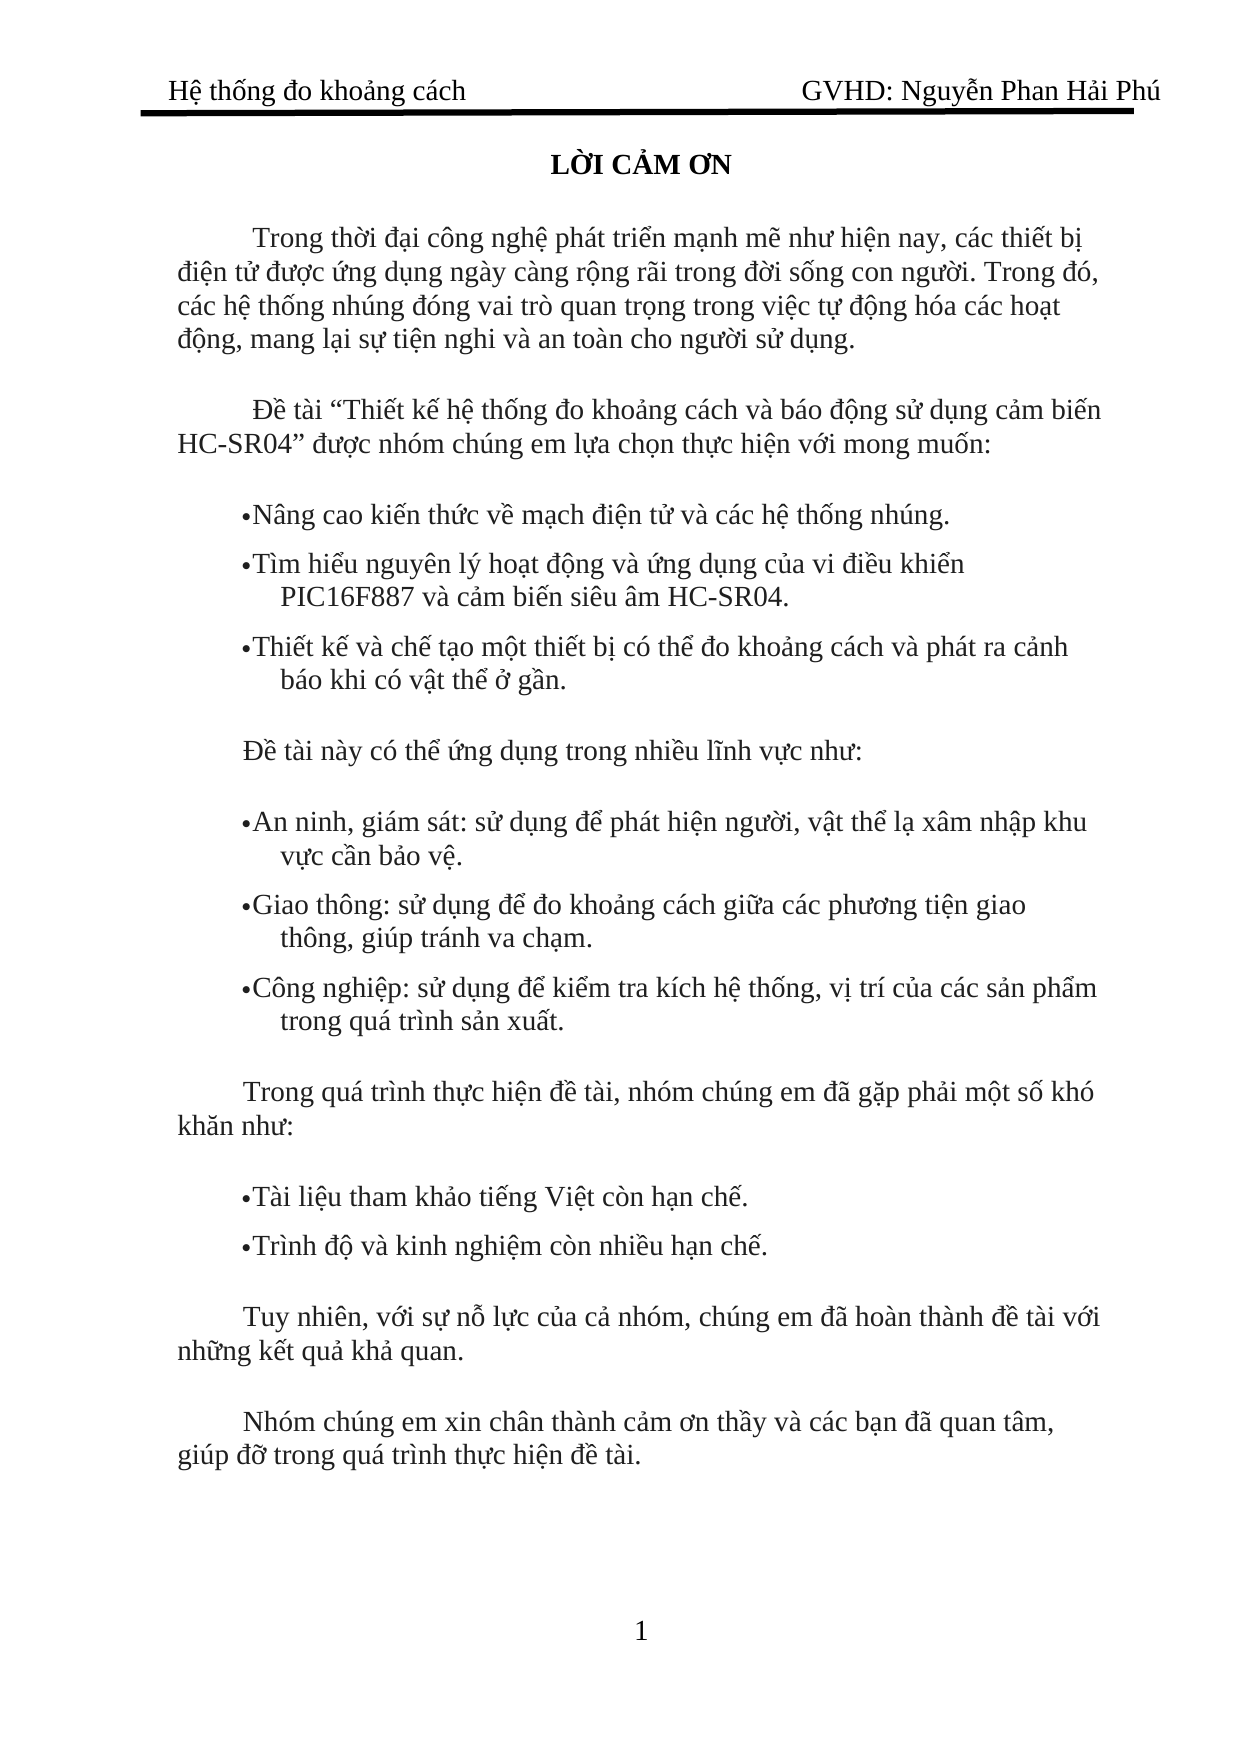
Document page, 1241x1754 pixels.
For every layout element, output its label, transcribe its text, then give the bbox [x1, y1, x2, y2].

text Trong quá trình thực hiện đề tài, nhóm chúng em đã gặp phải một số khó khăn như: [177, 1074, 1105, 1141]
list Trình độ và kinh nghiệm còn nhiều hạn chế. [243, 1228, 1105, 1262]
list Tài liệu tham khảo tiếng Việt còn hạn chế. [243, 1179, 1105, 1212]
subtitle LỜI CẢM ƠN [177, 147, 1105, 181]
list Công nghiệp: sử dụng để kiểm tra kích hệ thống, vị trí của các sản phẩm trong quá trình sản xuất. [243, 970, 1105, 1037]
text Đề tài “Thiết kế hệ thống đo khoảng cách và báo động sử dụng cảm biến HC-SR04” được nhóm chúng em lựa chọn thực hiện với mong muốn: [177, 392, 1105, 459]
text Đề tài này có thể ứng dụng trong nhiều lĩnh vực như: [243, 733, 1105, 767]
list Tìm hiểu nguyên lý hoạt động và ứng dụng của vi điều khiển PIC16F887 và cảm biến siêu âm HC-SR04. [243, 546, 1105, 613]
text Trong thời đại công nghệ phát triển mạnh mẽ như hiện nay, các thiết bị điện tử được ứng dụng ngày càng rộng rãi trong đời sống con người. Trong đó, các hệ thống nhúng đóng vai trò quan trọng trong việc tự động hóa các hoạt động, mang lại sự tiện nghi và an toàn cho người sử dụng. [177, 221, 1105, 355]
list An ninh, giám sát: sử dụng để phát hiện người, vật thể lạ xâm nhập khu vực cần bảo vệ. [243, 804, 1105, 871]
text Tuy nhiên, với sự nỗ lực của cả nhóm, chúng em đã hoàn thành đề tài với những kết quả khả quan. [177, 1299, 1105, 1366]
list Giao thông: sử dụng để đo khoảng cách giữa các phương tiện giao thông, giúp tránh va chạm. [243, 887, 1105, 954]
list Thiết kế và chế tạo một thiết bị có thể đo khoảng cách và phát ra cảnh báo khi có vật thể ở gần. [243, 629, 1105, 696]
list Nâng cao kiến thức về mạch điện tử và các hệ thống nhúng. [243, 497, 1105, 530]
text Nhóm chúng em xin chân thành cảm ơn thầy và các bạn đã quan tâm, giúp đỡ trong quá trình thực hiện đề tài. [177, 1404, 1105, 1471]
